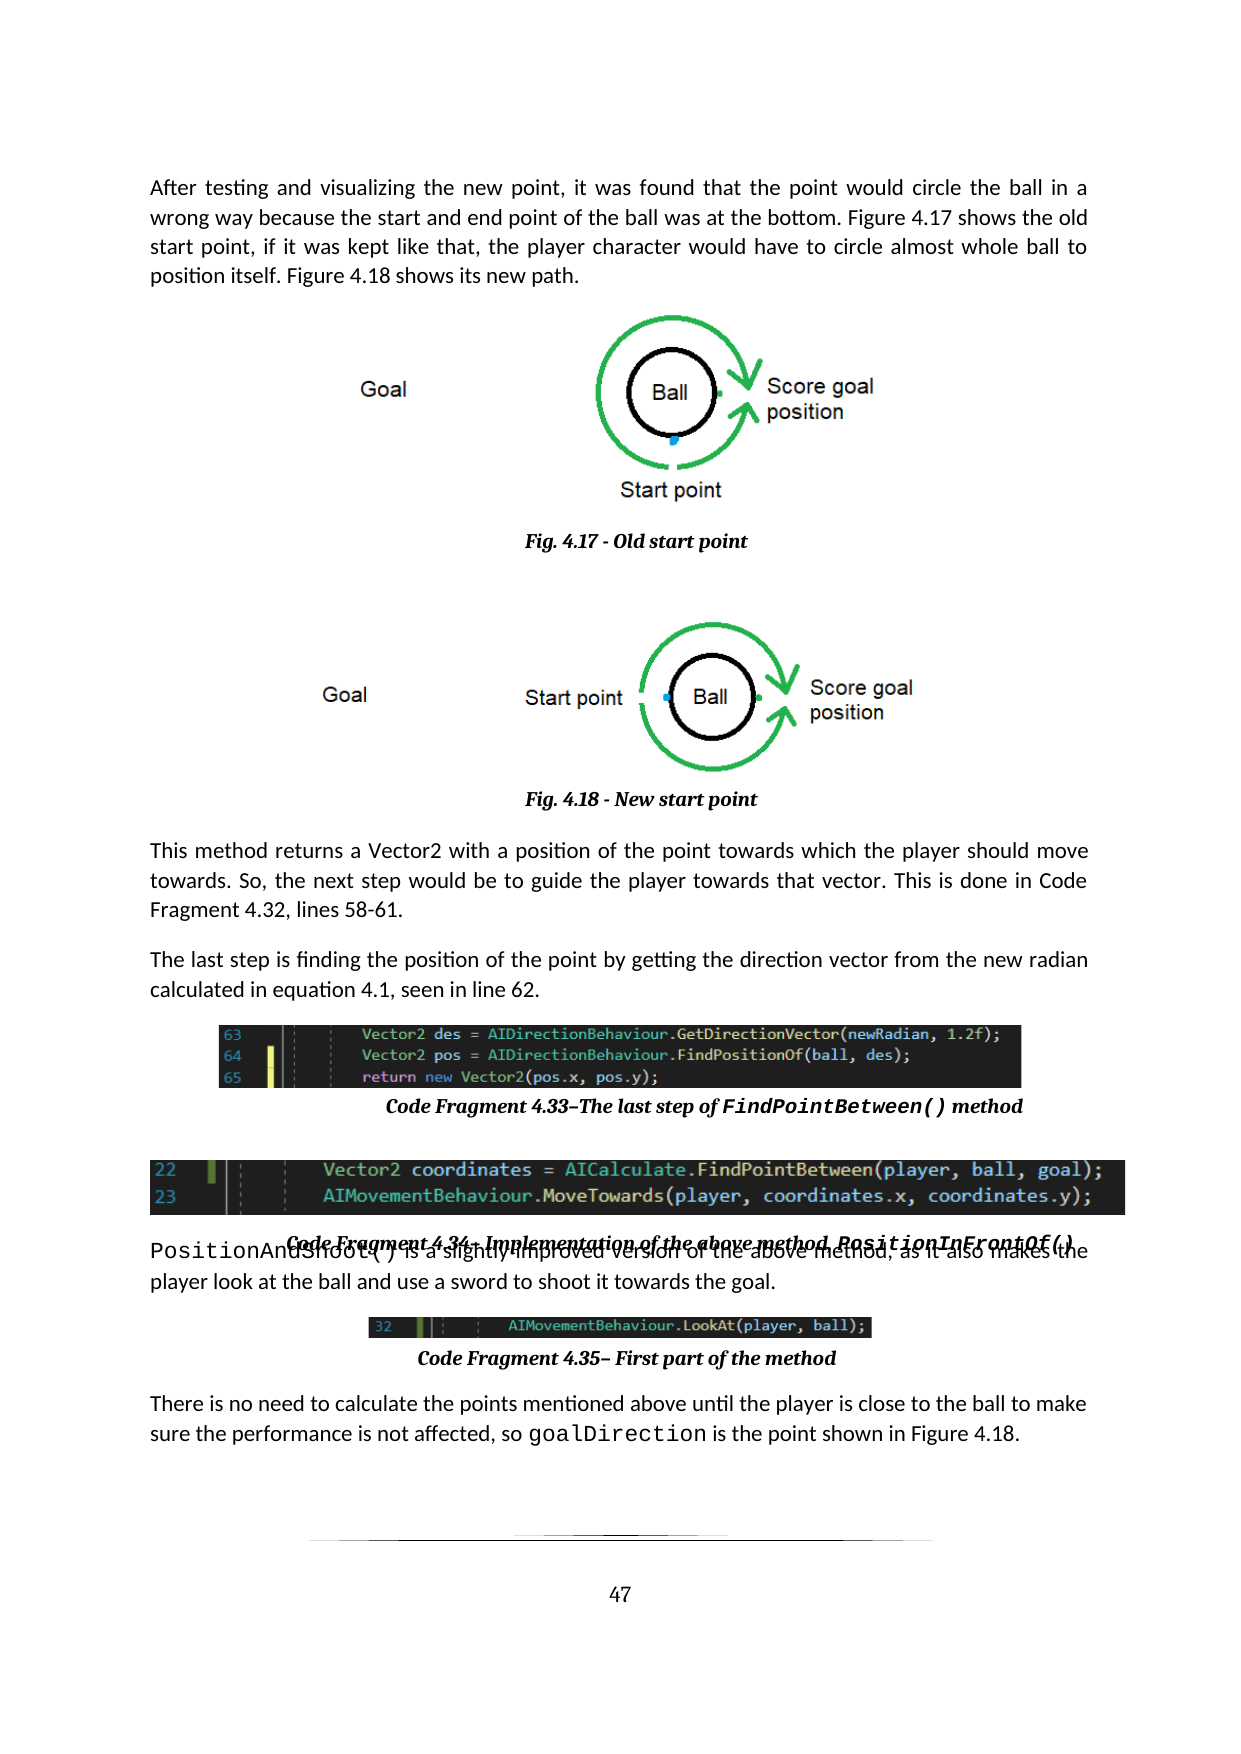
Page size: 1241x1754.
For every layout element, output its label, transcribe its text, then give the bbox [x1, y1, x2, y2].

picture [368, 1317, 872, 1338]
picture [340, 311, 900, 544]
text There is no need to calculate the points mentioned above until the player is close to the ball to make sure the performance is not affected, so goalDirection is the point shown in Figure 4.18. [150, 1389, 1090, 1448]
text PositionAndShoot() is a slightly improved version of the above method, as it also makes the player look at the ball and use a sword to shoot it towards the goal. [150, 1237, 1090, 1295]
text This method returns a Vector2 with a position of the point towards which the player should move towards. So, the next step would be to guide the player towards that vector. This is done in Code Fragment 4.32, lines 58-61. [150, 836, 1090, 923]
picture [150, 1160, 1125, 1215]
text The last step is finding the position of the point by getting the direction vector from the new radian calculated in equation 4.1, seen in line 62. [150, 945, 1090, 1003]
picture [313, 616, 927, 791]
text After testing and visualizing the new point, it was found that the point would circle the ball in a wrong way because the start and end point of the ball was at the bottom. Figure 4.17 shows the old start point, if it was kept like that, the player character would have to circle almost whole ball to position itself. Figure 4.18 shows its new path. [150, 173, 1090, 289]
picture [218, 1025, 1022, 1088]
picture [617, 535, 623, 544]
